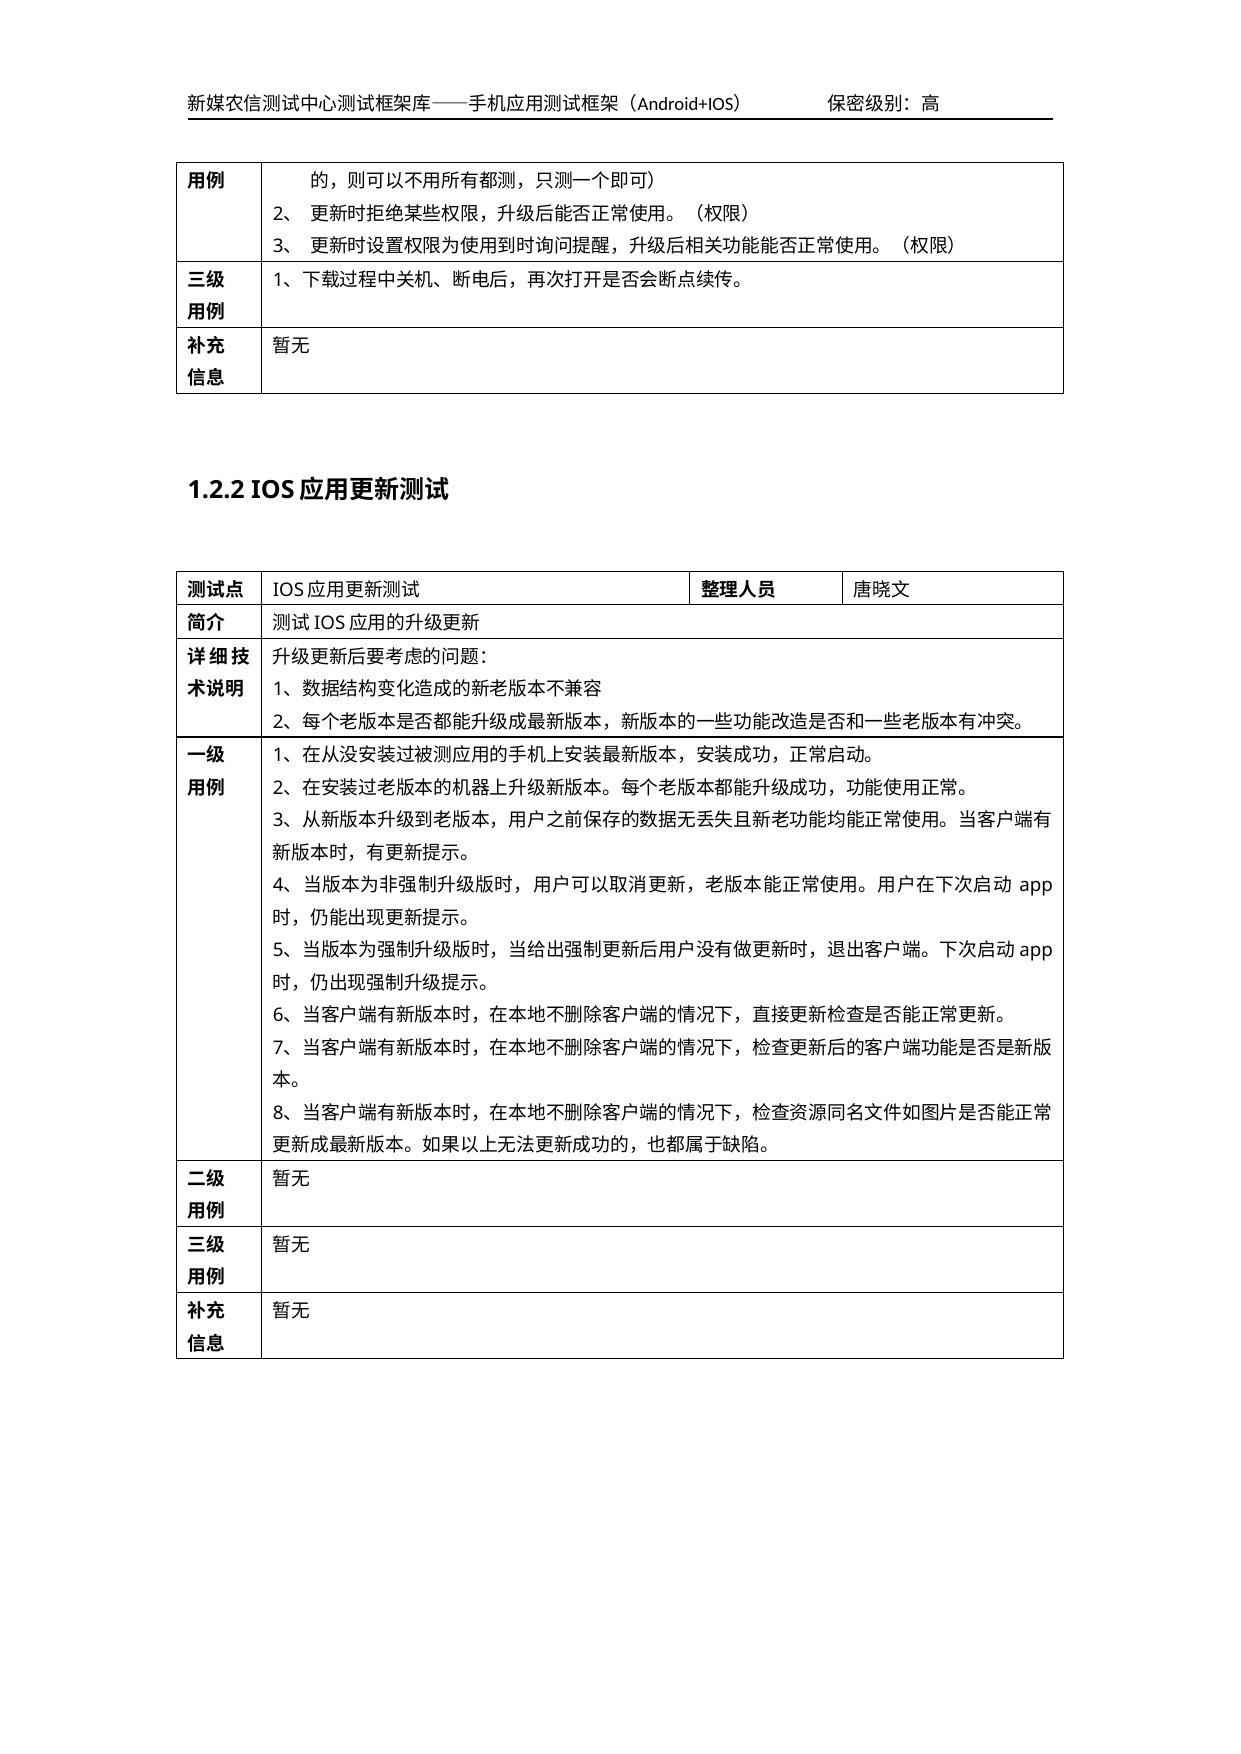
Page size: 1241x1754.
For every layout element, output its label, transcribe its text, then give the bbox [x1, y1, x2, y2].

table_cell 暂无 [262, 1293, 1063, 1358]
table_cell 简介 [177, 605, 261, 638]
table_cell 测试IOS应用的升级更新 [262, 605, 1063, 638]
table_cell 升级更新后要考虑的问题： 1、数据结构变化造成的新老版本不兼容 2、每个老版本是否都能升级成最新版本，新版本的一些功能改造是否和一些老版本有冲突。 [262, 639, 1063, 736]
table_header 测试点 [177, 572, 261, 604]
table_cell 详细技术说明 [177, 639, 261, 736]
table_cell 1、下载过程中关机、断电后，再次打开是否会断点续传。 [262, 262, 1063, 327]
table_cell 一级 用例 [177, 738, 261, 1160]
table_header 整理人员 [690, 572, 842, 604]
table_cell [262, 163, 1063, 261]
table_cell 二级 用例 [177, 1161, 261, 1226]
table_cell 补充 信息 [177, 328, 261, 393]
table_cell 三级 用例 [177, 262, 261, 327]
table_header IOS应用更新测试 [262, 572, 689, 604]
table_cell 暂无 [262, 1227, 1063, 1292]
table_cell 补充 信息 [177, 1293, 261, 1358]
table_header 唐晓文 [843, 572, 1063, 604]
table_cell 暂无 [262, 1161, 1063, 1226]
table_cell 暂无 [262, 328, 1063, 393]
subtitle 1.2.2 IOS应用更新测试 [187, 455, 1053, 520]
table_cell 二级 用例 [177, 163, 261, 261]
table_cell 1、在从没安装过被测应用的手机上安装最新版本，安装成功，正常启动。 2、在安装过老版本的机器上升级新版本。每个老版本都能升级成功，功能使用正常。 3、从新版本升级到老版本，用户之前保存的数据无丢失且新老功能均能正常使用。当客户端有新版本时，有更新提示。 4、当版本为非强制升级版时，用户可以取消更新，老版本能正常使用。用户在下次启动app时，仍能出现更新提示。 5、当版本为强制升级版时，当给出强制更新后用户没有做更新时，退出客户端。下次启动app时，仍出现强制升级提示。 6、当客户端有新版本时，在本地不删除客户端的情况下，直接更新检查是否能正常更新。 7、当客户端有新版本时，在本地不删除客户端的情况下，检查更新后的客户端功能是否是新版本。 8、当客户端有新版本时，在本地不删除客户端的情况下，检查资源同名文件如图片是否能正常更新成最新版本。如果以上无法更新成功的，也都属于缺陷。 [262, 738, 1063, 1160]
table_cell 三级 用例 [177, 1227, 261, 1292]
